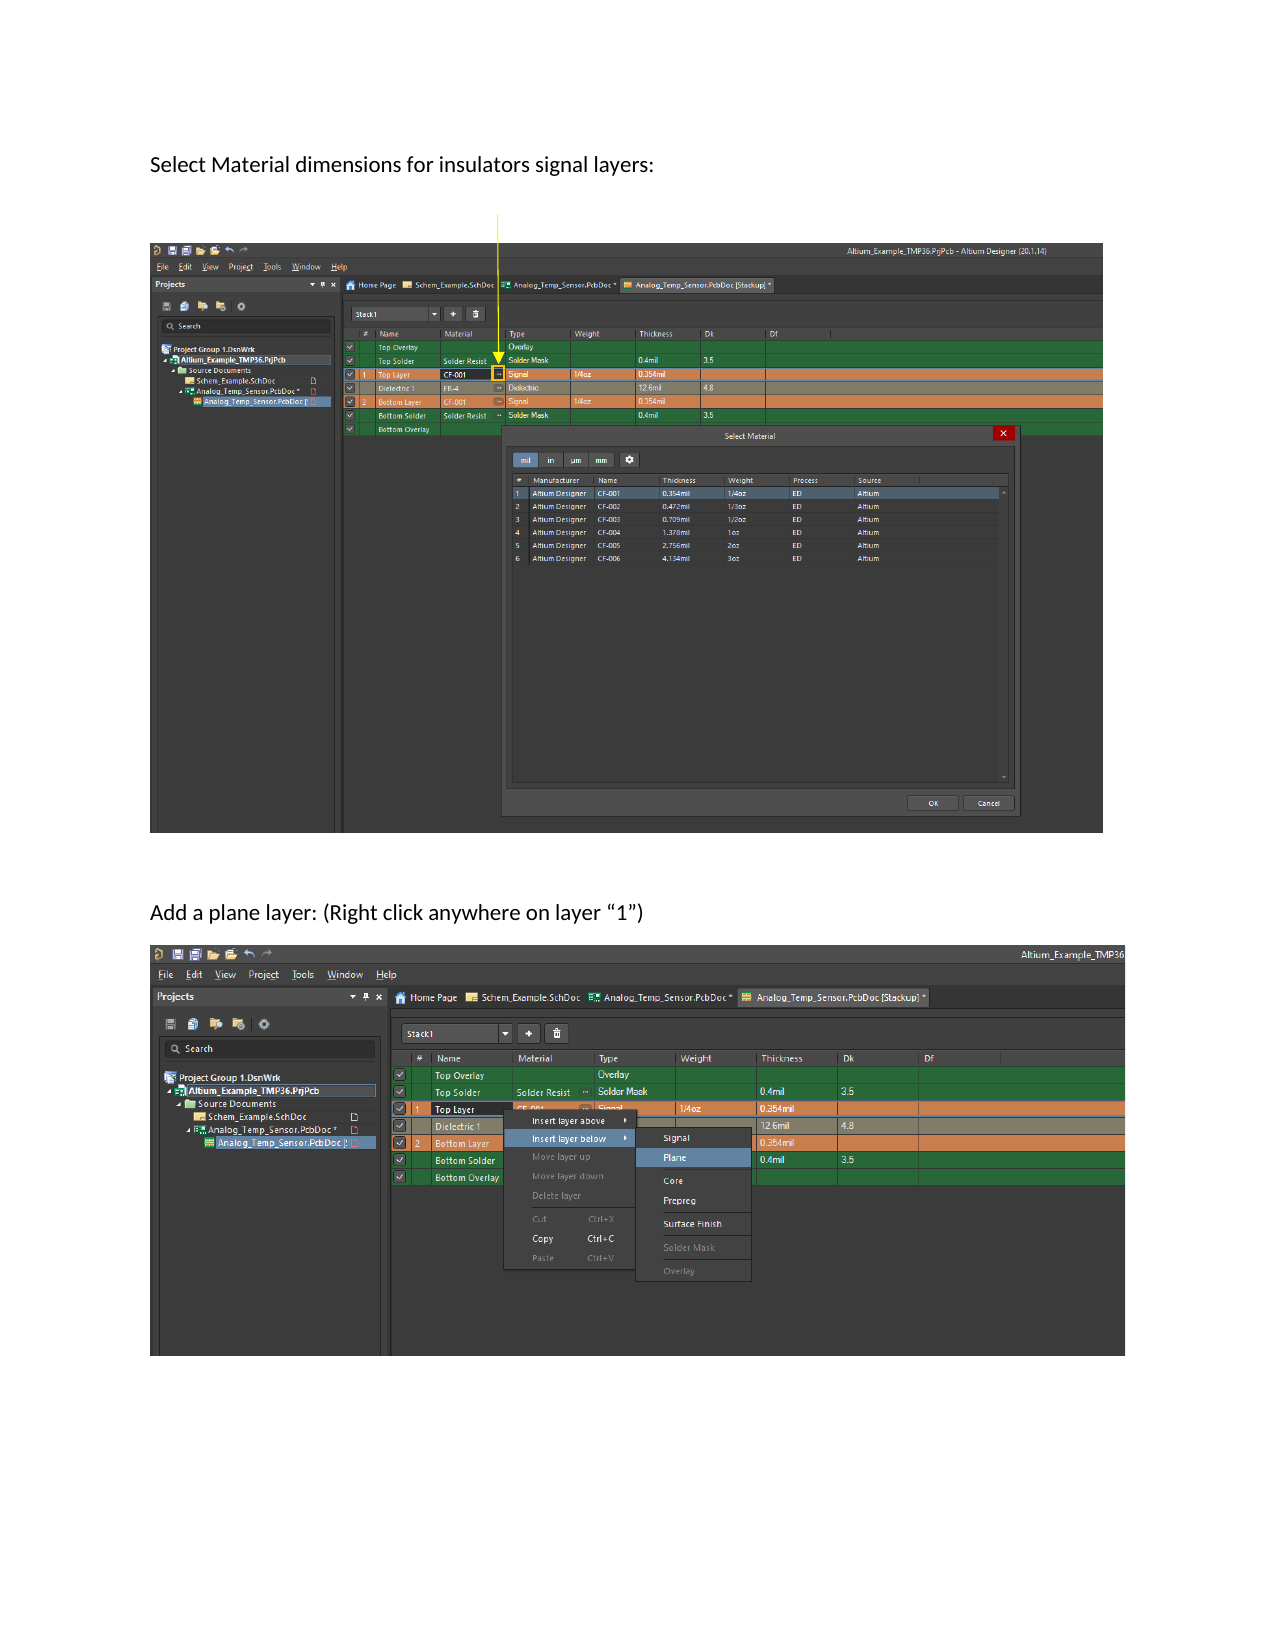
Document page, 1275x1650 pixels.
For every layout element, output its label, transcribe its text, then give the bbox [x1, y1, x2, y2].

picture [150, 945, 1125, 1356]
picture [494, 367, 503, 379]
text Add a plane layer: (Right click anywhere on layer “1”) [150, 898, 1125, 926]
text Select Material dimensions for insulators signal layers: [150, 150, 1125, 178]
picture [150, 243, 1103, 833]
